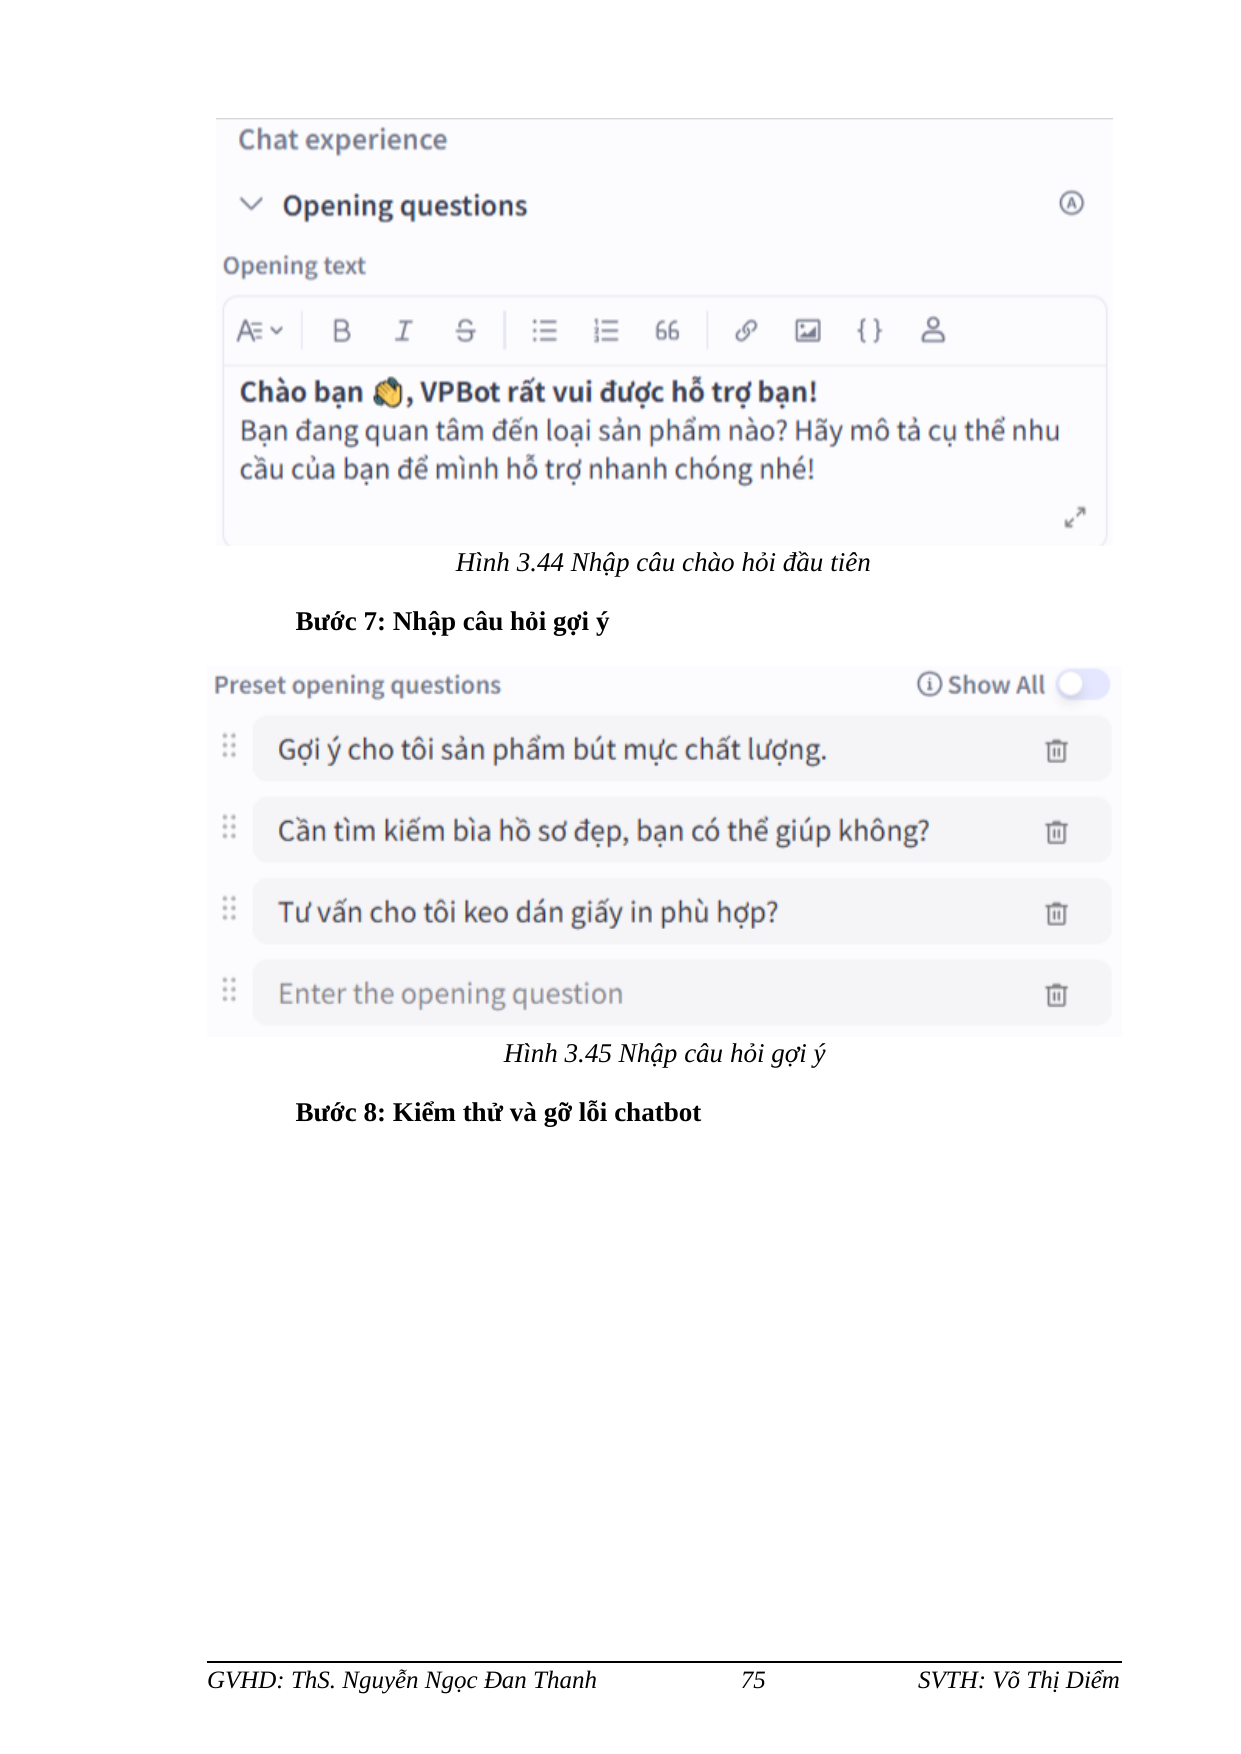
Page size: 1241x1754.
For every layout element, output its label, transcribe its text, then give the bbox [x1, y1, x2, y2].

text Bước 8: Kiểm thử và gỡ lỗi chatbot [207, 1096, 1122, 1127]
picture [206, 666, 1123, 1037]
text Bước 7: Nhập câu hỏi gợi ý [207, 605, 1122, 636]
picture [215, 118, 1114, 546]
